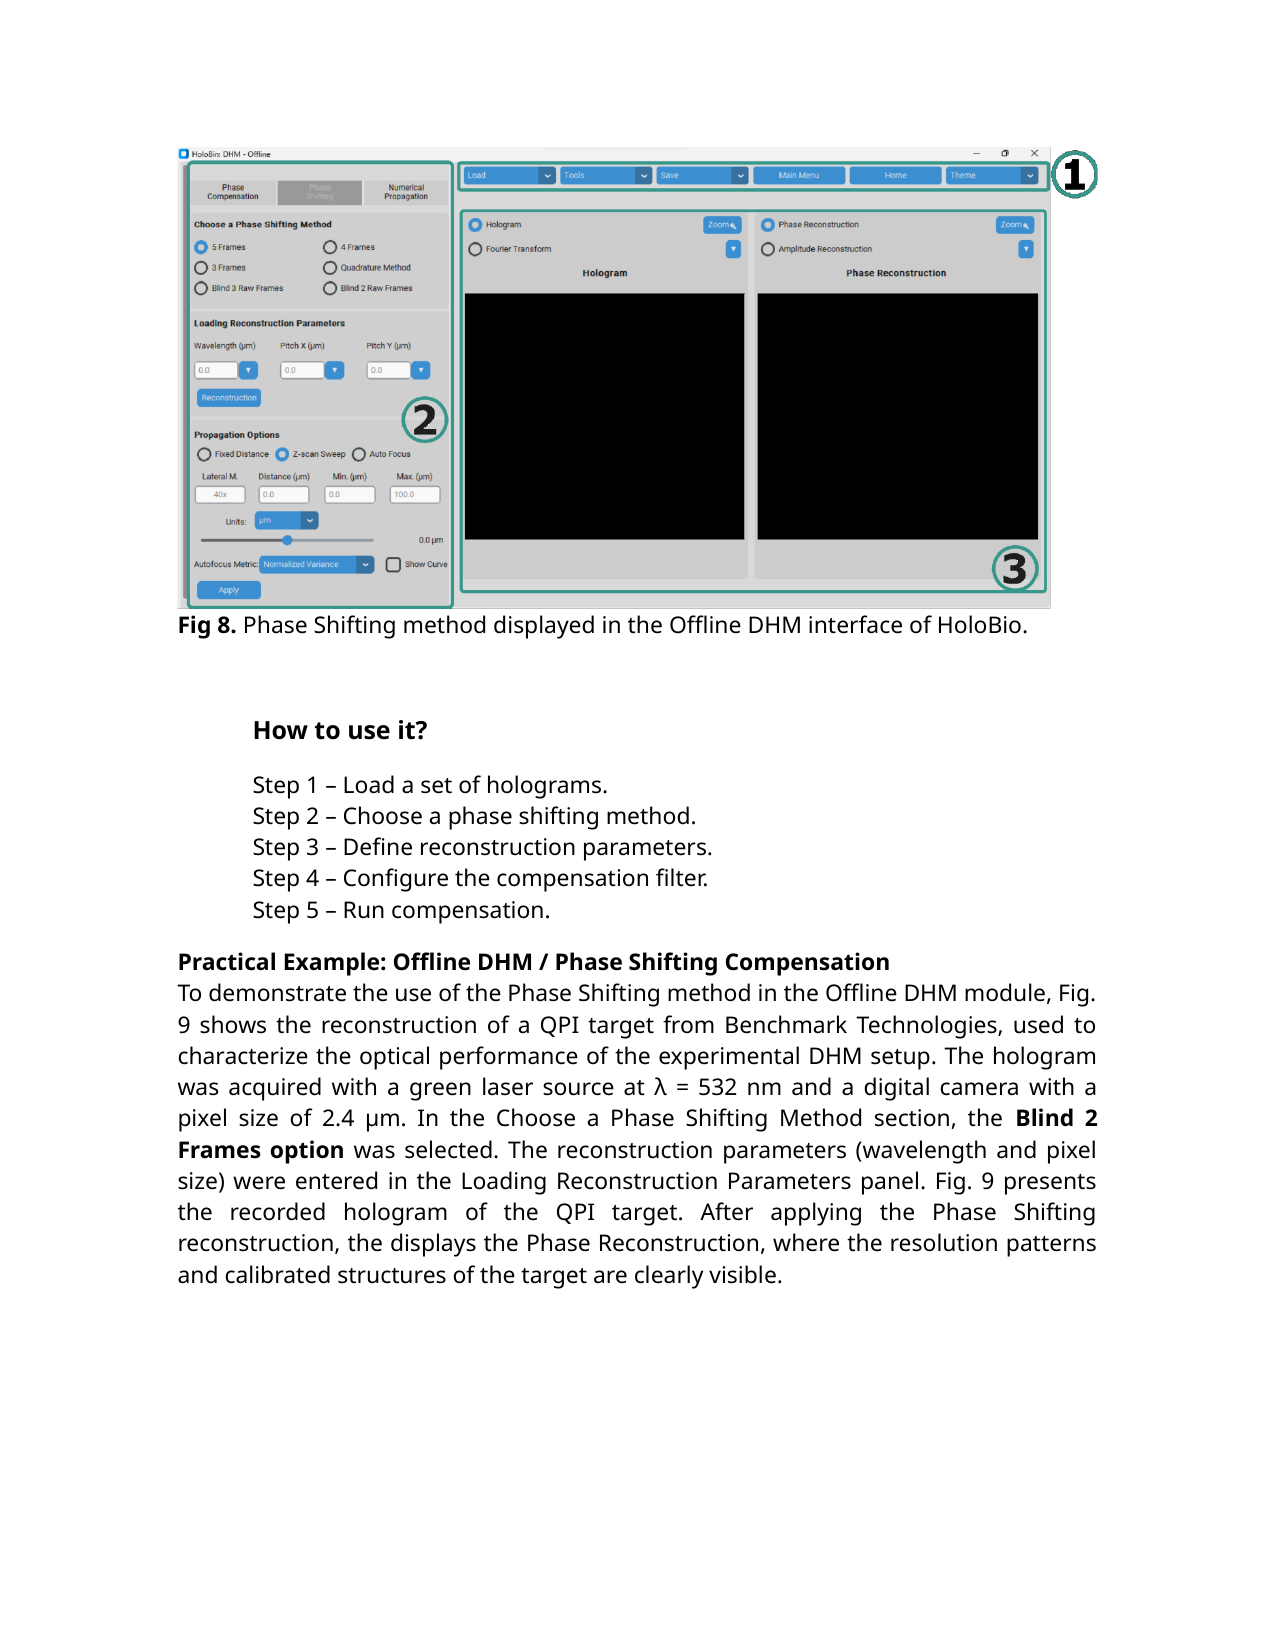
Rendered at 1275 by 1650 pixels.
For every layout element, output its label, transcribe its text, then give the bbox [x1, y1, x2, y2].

text How to use it? [177, 713, 1098, 747]
text Step 2 – Choose a phase shifting method. [177, 800, 1098, 831]
text Step 3 – Define reconstruction parameters. [177, 831, 1098, 862]
text Practical Example: Offline DHM / Phase Shifting Compensation [177, 946, 1098, 977]
picture [177, 147, 1098, 609]
text Fig 8. Phase Shifting method displayed in the Offline DHM interface of HoloBio. [177, 609, 1098, 640]
text To demonstrate the use of the Phase Shifting method in the Offline DHM module, Fig. 9 shows the reconstruction of a QPI target from Benchmark Technologies, used to characterize the optical performance of the experimental DHM setup. The hologram was acquired with a green laser source at λ = 532 nm and a digital camera with a pixel size of 2.4 µm. In the Choose a Phase Shifting Method section, the Blind 2 Frames option was selected. The reconstruction parameters (wavelength and pixel size) were entered in the Loading Reconstruction Parameters panel. Fig. 9 presents the recorded hologram of the QPI target. After applying the Phase Shifting reconstruction, the displays the Phase Reconstruction, where the resolution patterns and calibrated structures of the target are clearly visible. [177, 977, 1098, 1290]
text Step 4 – Configure the compensation filter. [177, 862, 1098, 893]
text Step 1 – Load a set of holograms. [252, 768, 1098, 800]
text Step 5 – Run compensation. [177, 893, 1098, 925]
